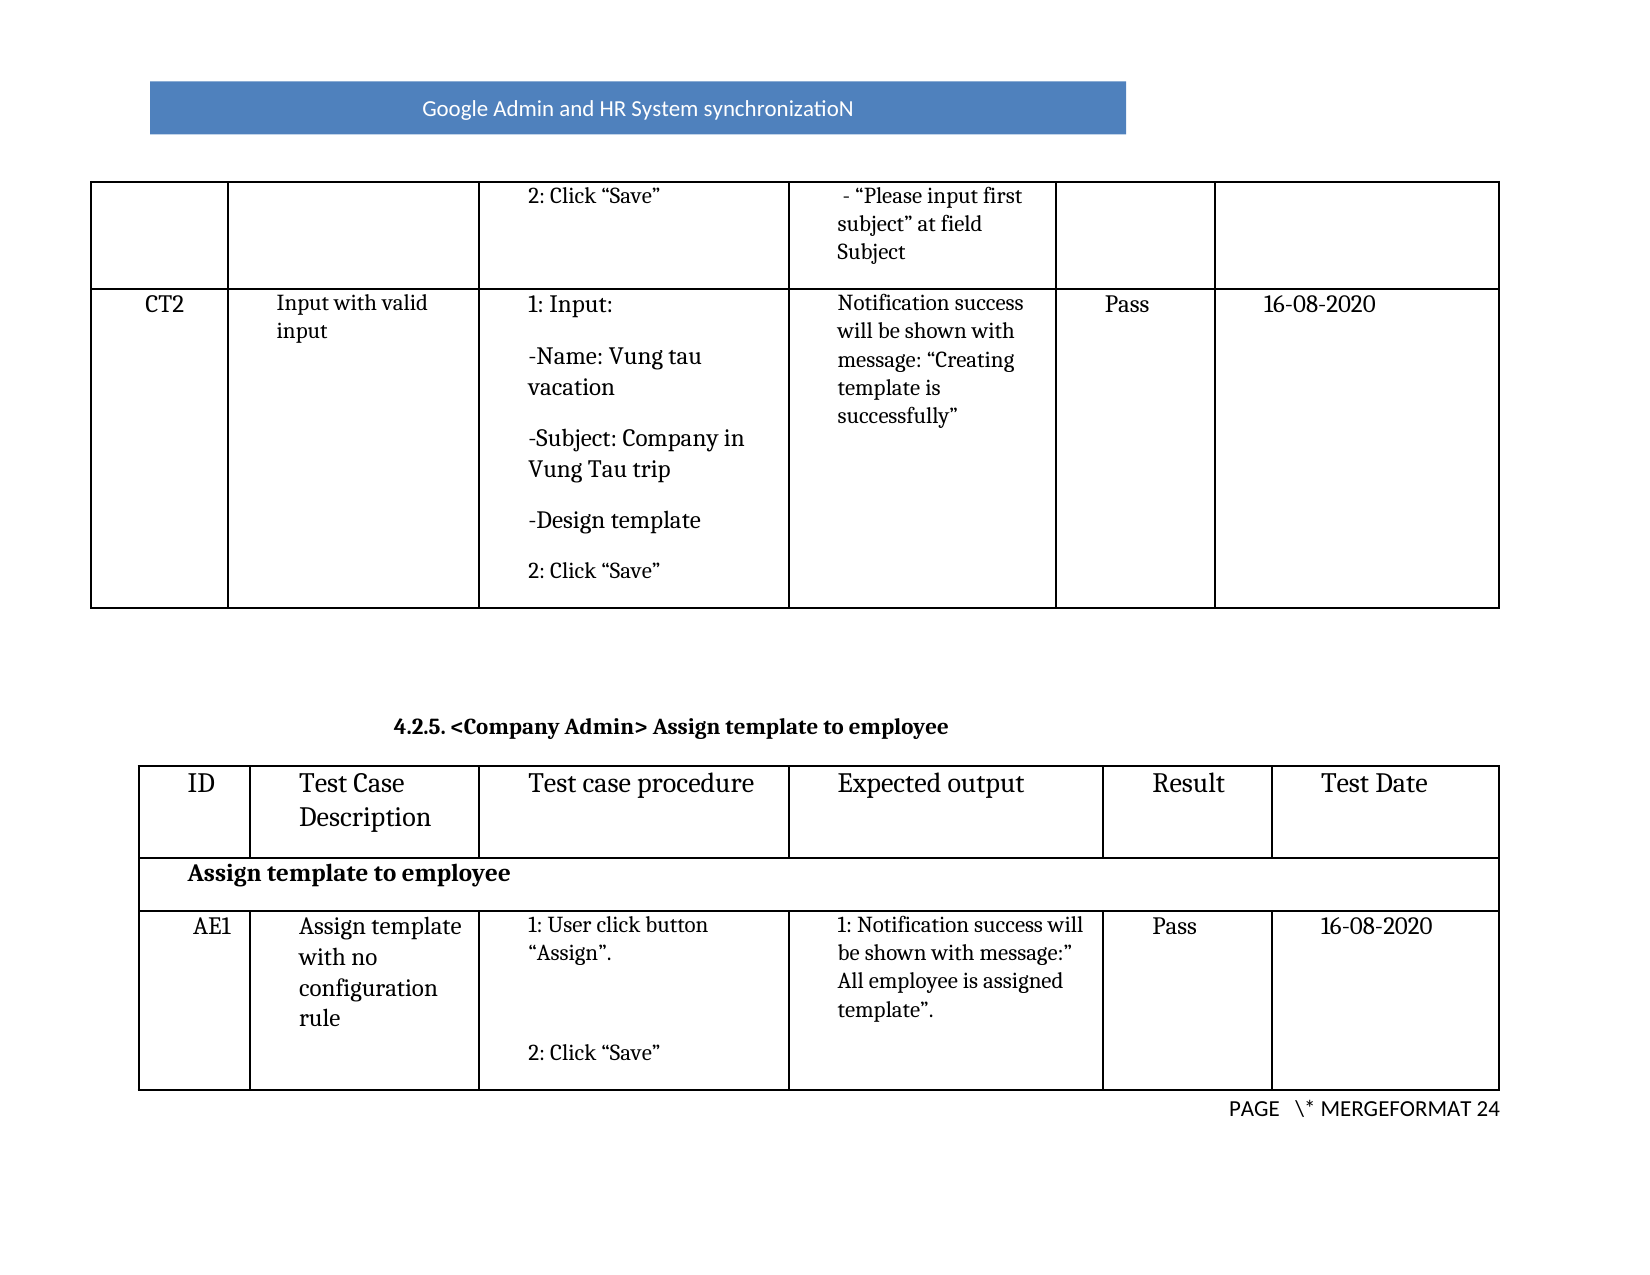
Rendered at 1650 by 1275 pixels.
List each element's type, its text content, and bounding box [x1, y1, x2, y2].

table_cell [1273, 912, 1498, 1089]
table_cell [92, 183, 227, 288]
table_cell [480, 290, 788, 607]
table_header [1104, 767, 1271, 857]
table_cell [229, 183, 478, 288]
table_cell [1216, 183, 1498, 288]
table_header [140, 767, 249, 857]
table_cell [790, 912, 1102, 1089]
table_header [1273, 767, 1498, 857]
subtitle <Company Admin> Assign template to employee [394, 714, 1500, 740]
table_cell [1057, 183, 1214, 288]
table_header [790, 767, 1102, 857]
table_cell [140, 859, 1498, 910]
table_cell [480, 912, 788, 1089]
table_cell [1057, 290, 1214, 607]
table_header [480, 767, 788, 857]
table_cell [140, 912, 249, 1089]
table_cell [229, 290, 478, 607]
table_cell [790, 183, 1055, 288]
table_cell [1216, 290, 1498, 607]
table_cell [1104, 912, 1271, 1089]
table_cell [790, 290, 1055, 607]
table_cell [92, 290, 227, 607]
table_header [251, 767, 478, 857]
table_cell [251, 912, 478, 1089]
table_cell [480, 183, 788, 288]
